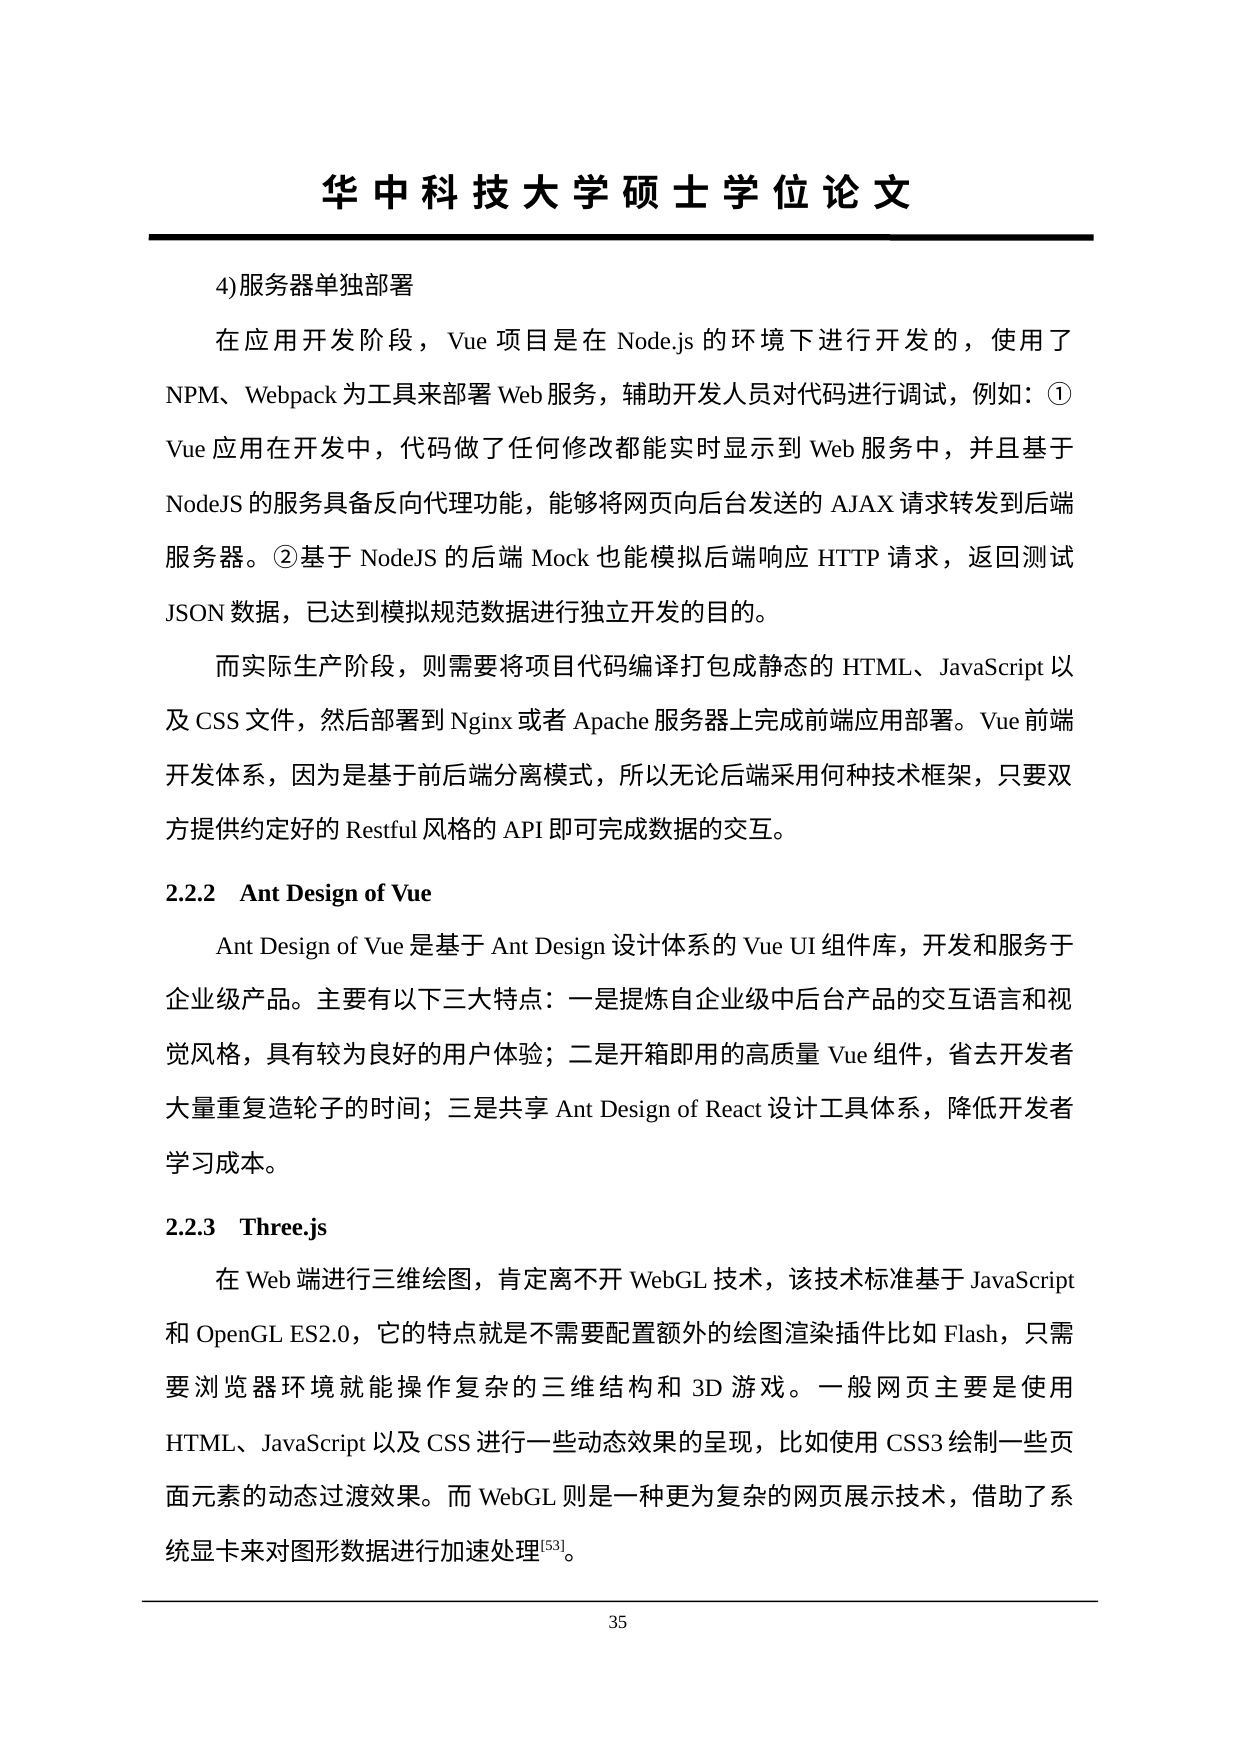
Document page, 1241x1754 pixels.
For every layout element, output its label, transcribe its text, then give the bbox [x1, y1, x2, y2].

text 而实际生产阶段，则需要将项目代码编译打包成静态的HTML、JavaScript以及CSS文件，然后部署到Nginx或者Apache服务器上完成前端应用部署。Vue前端开发体系，因为是基于前后端分离模式，所以无论后端采用何种技术框架，只要双方提供约定好的Restful风格的API即可完成数据的交互。 [165, 646, 1075, 846]
subtitle Three.js [165, 1212, 1075, 1241]
text 在应用开发阶段，Vue项目是在Node.js的环境下进行开发的，使用了NPM、Webpack为工具来部署Web服务，辅助开发人员对代码进行调试，例如：①Vue应用在开发中，代码做了任何修改都能实时显示到Web服务中，并且基于NodeJS的服务具备反向代理功能，能够将网页向后台发送的AJAX请求转发到后端服务器。②基于NodeJS的后端Mock也能模拟后端响应HTTP请求，返回测试JSON数据，已达到模拟规范数据进行独立开发的目的。 [165, 320, 1075, 628]
text Ant Design of Vue是基于Ant Design设计体系的Vue UI组件库，开发和服务于企业级产品。主要有以下三大特点：一是提炼自企业级中后台产品的交互语言和视觉风格，具有较为良好的用户体验；二是开箱即用的高质量Vue组件，省去开发者大量重复造轮子的时间；三是共享Ant Design of React设计工具体系，降低开发者学习成本。 [165, 926, 1075, 1179]
subtitle Ant Design of Vue [165, 878, 1075, 907]
text 在Web端进行三维绘图，肯定离不开WebGL技术，该技术标准基于JavaScript和OpenGL ES2.0，它的特点就是不需要配置额外的绘图渲染插件比如Flash，只需要浏览器环境就能操作复杂的三维结构和3D游戏。一般网页主要是使用HTML、JavaScript以及CSS进行一些动态效果的呈现，比如使用CSS3绘制一些页面元素的动态过渡效果。而WebGL则是一种更为复杂的网页展示技术，借助了系统显卡来对图形数据进行加速处理[53]。 [165, 1259, 1075, 1567]
list 服务器单独部署 [216, 266, 1075, 302]
